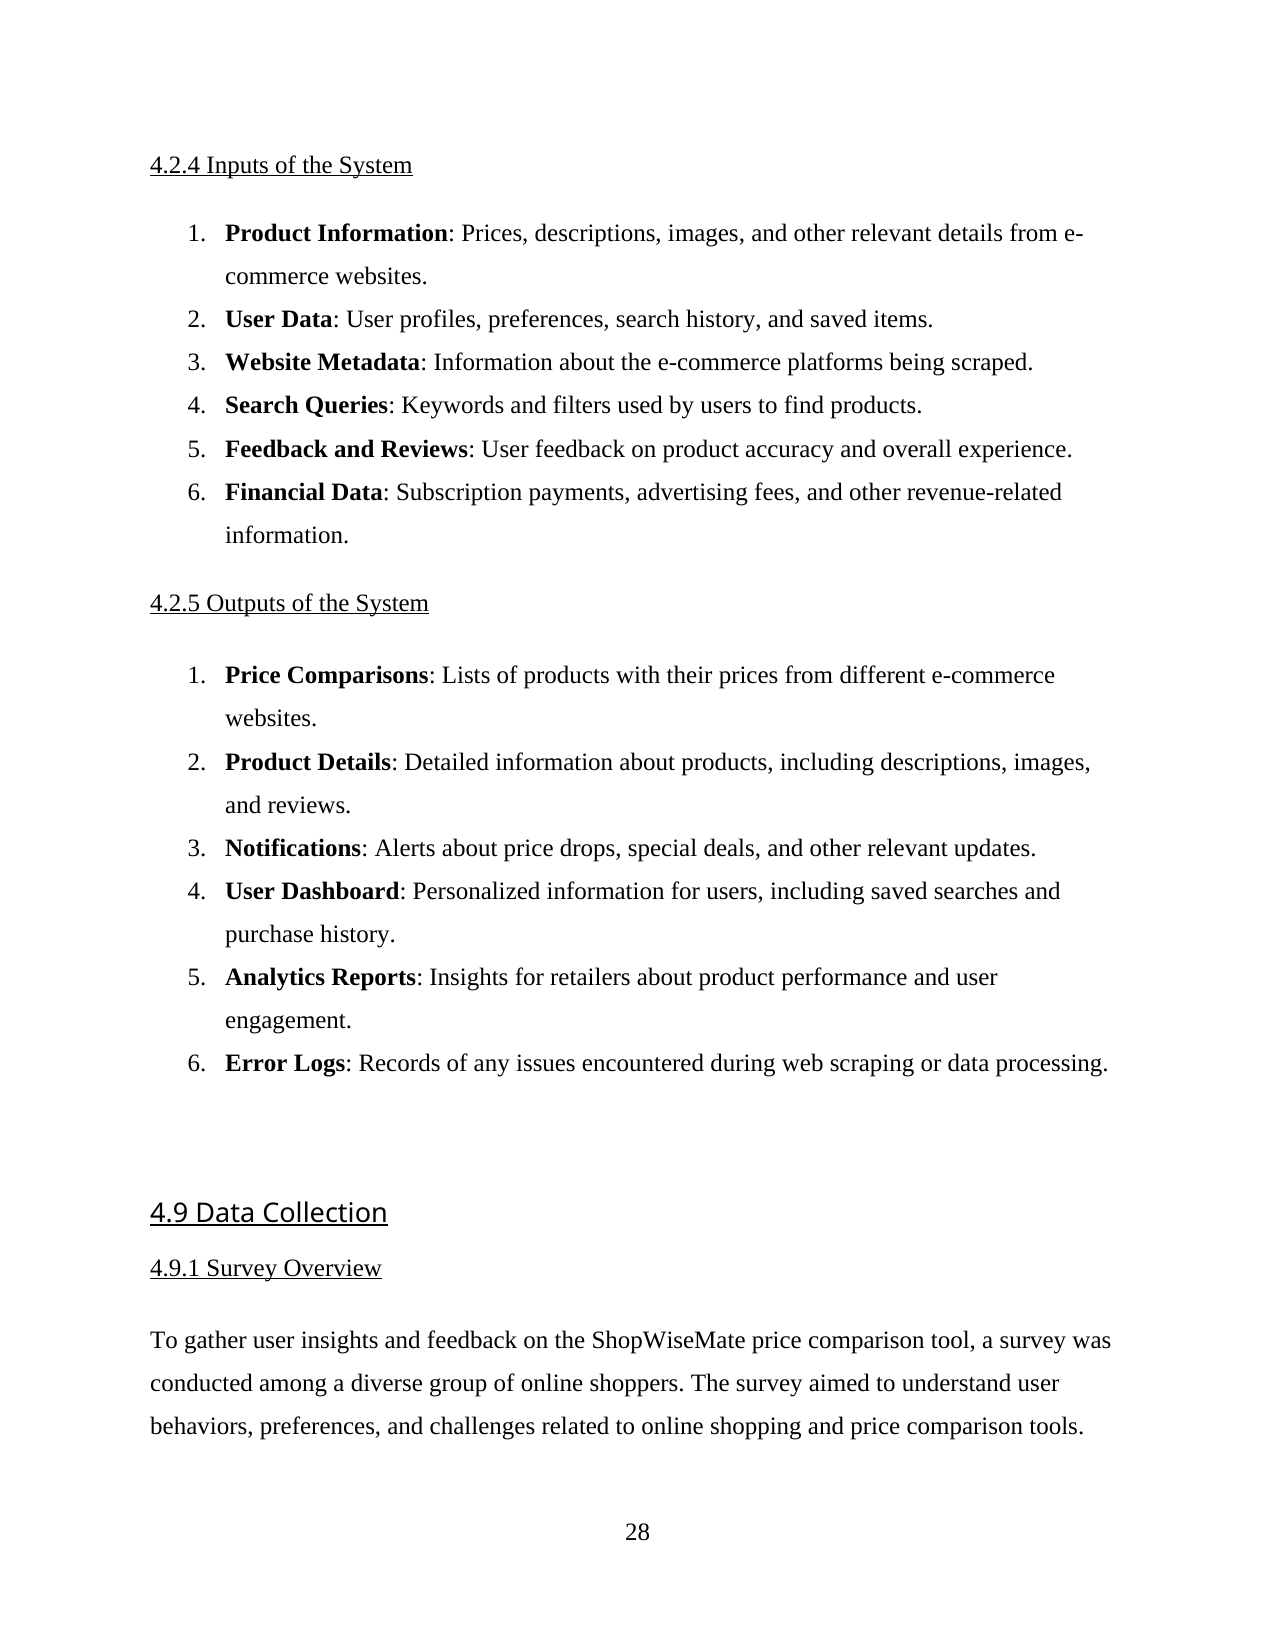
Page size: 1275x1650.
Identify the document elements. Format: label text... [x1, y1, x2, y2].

subtitle 4.2.4 Inputs of the System [150, 150, 1125, 179]
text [150, 1325, 1125, 1440]
list Website Metadata: Information about the e-commerce platforms being scraped. [187, 347, 1125, 376]
list User Data: User profiles, preferences, search history, and saved items. [187, 304, 1125, 333]
list Financial Data: Subscription payments, advertising fees, and other revenue-related information. [187, 477, 1125, 549]
list Analytics Reports: Insights for retailers about product performance and user engagement. [187, 962, 1125, 1034]
subtitle 4.9.1 Survey Overview [150, 1253, 1125, 1281]
subtitle 4.2.5 Outputs of the System [150, 588, 1125, 617]
list Product Details: Detailed information about products, including descriptions, images, and reviews. [187, 747, 1125, 818]
list Product Information: Prices, descriptions, images, and other relevant details from e-commerce websites. [187, 218, 1125, 290]
subtitle 4.9 Data Collection [150, 1193, 1125, 1230]
list User Dashboard: Personalized information for users, including saved searches and purchase history. [187, 876, 1125, 948]
list Notifications: Alerts about price drops, special deals, and other relevant updates. [187, 833, 1125, 862]
list Error Logs: Records of any issues encountered during web scraping or data processing. [187, 1048, 1125, 1077]
list Price Comparisons: Lists of products with their prices from different e-commerce websites. [187, 660, 1125, 732]
list Feedback and Reviews: User feedback on product accuracy and overall experience. [187, 434, 1125, 462]
list Search Queries: Keywords and filters used by users to find products. [187, 391, 1125, 419]
